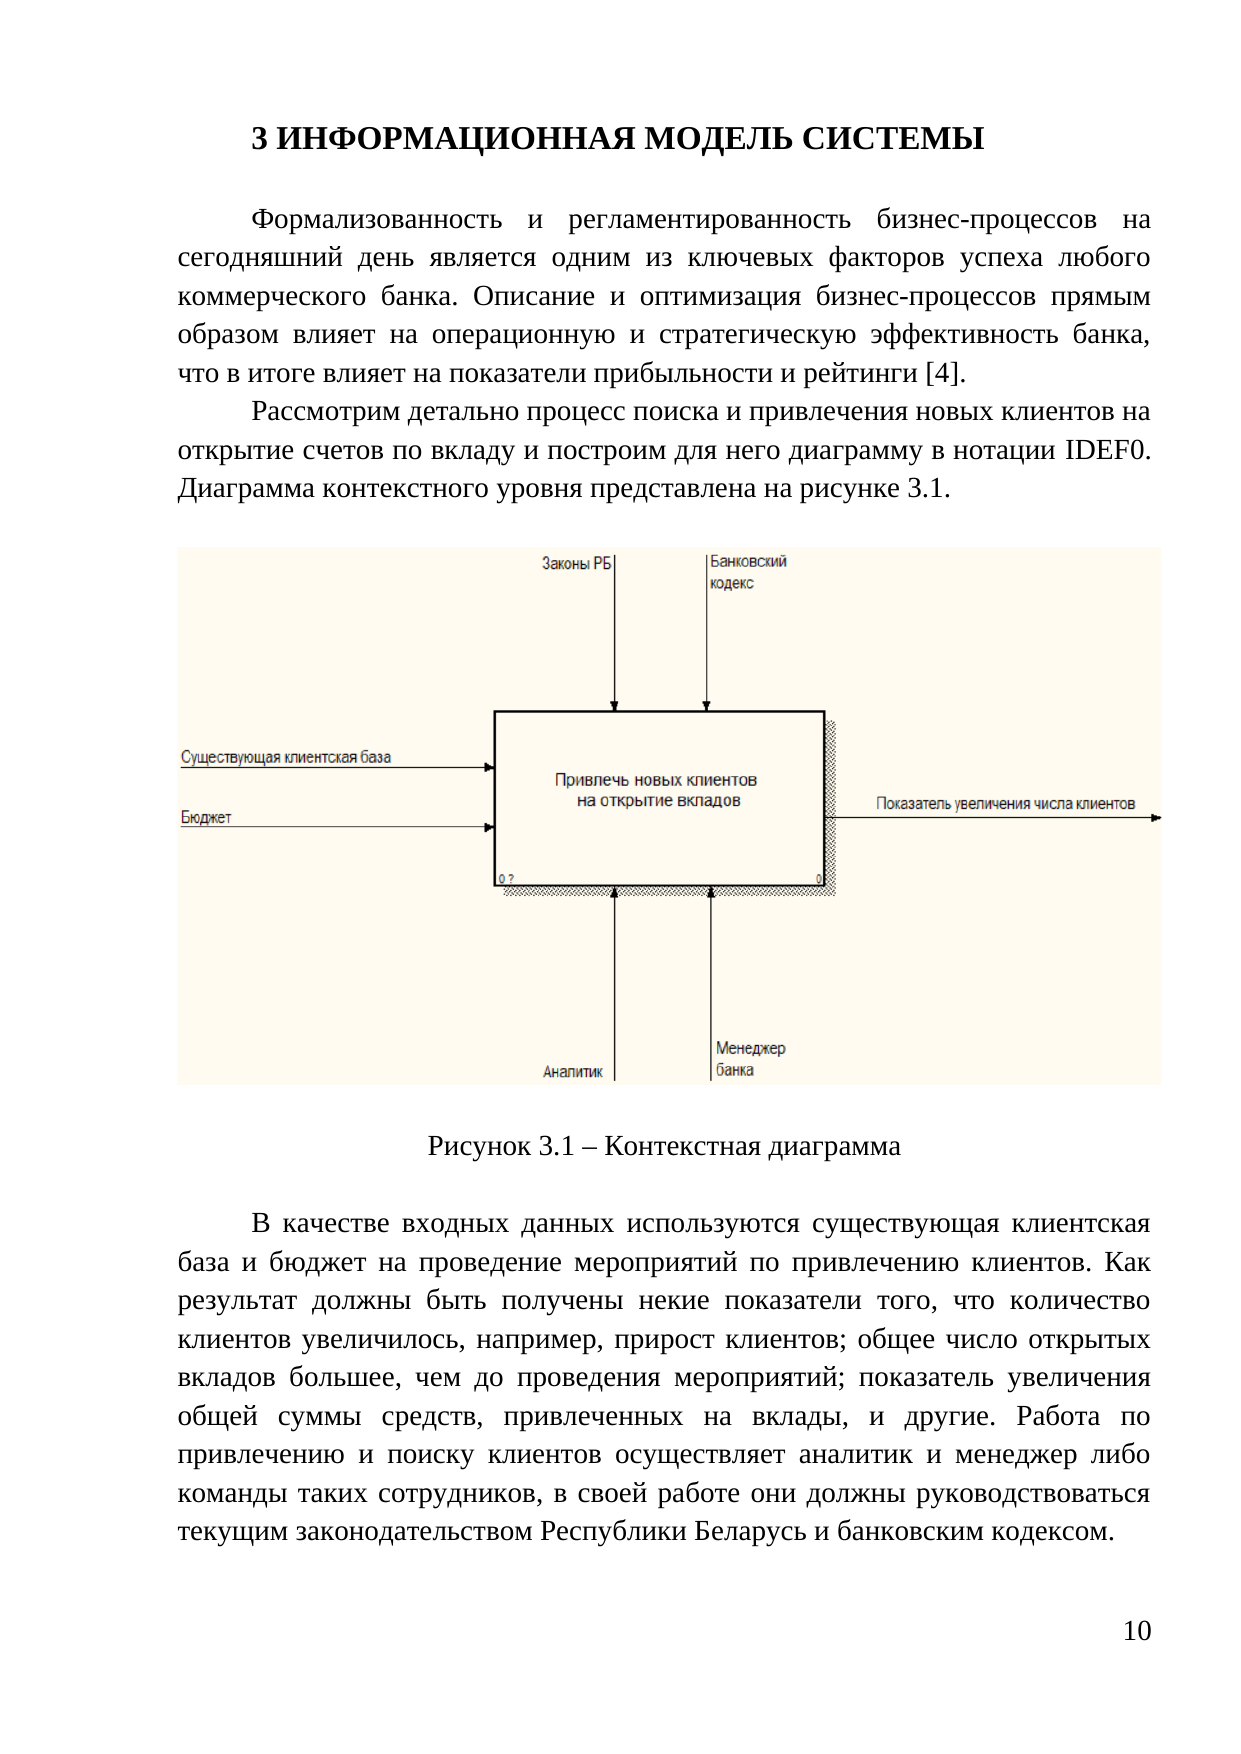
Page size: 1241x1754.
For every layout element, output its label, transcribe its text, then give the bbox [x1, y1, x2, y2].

text Рассмотрим детально процесс поиска и привлечения новых клиентов на открытие счетов по вкладу и построим для него диаграмму в нотации IDEF0. Диаграмма контекстного уровня представлена на рисунке 3.1. [177, 393, 1152, 504]
text В качестве входных данных используются существующая клиентская база и бюджет на проведение мероприятий по привлечению клиентов. Как результат должны быть получены некие показатели того, что количество клиентов увеличилось, например, прирост клиентов; общее число открытых вкладов большее, чем до проведения мероприятий; показатель увеличения общей суммы средств, привлеченных на вклады, и другие. Работа по привлечению и поиску клиентов осуществляет аналитик и менеджер либо команды таких сотрудников, в своей работе они должны руководствоваться текущим законодательством Республики Беларусь и банковским кодексом. [177, 1205, 1152, 1547]
text Рисунок 3.1 – Контекстная диаграмма [177, 1128, 1152, 1162]
subtitle Информационная модель системы [177, 118, 1152, 156]
text Формализованность и регламентированность бизнес-процессов на сегодняшний день является одним из ключевых факторов успеха любого коммерческого банка. Описание и оптимизация бизнес-процессов прямым образом влияет на операционную и стратегическую эффективность банка, что в итоге влияет на показатели прибыльности и рейтинги [4]. [177, 201, 1152, 388]
picture [177, 547, 1162, 1085]
